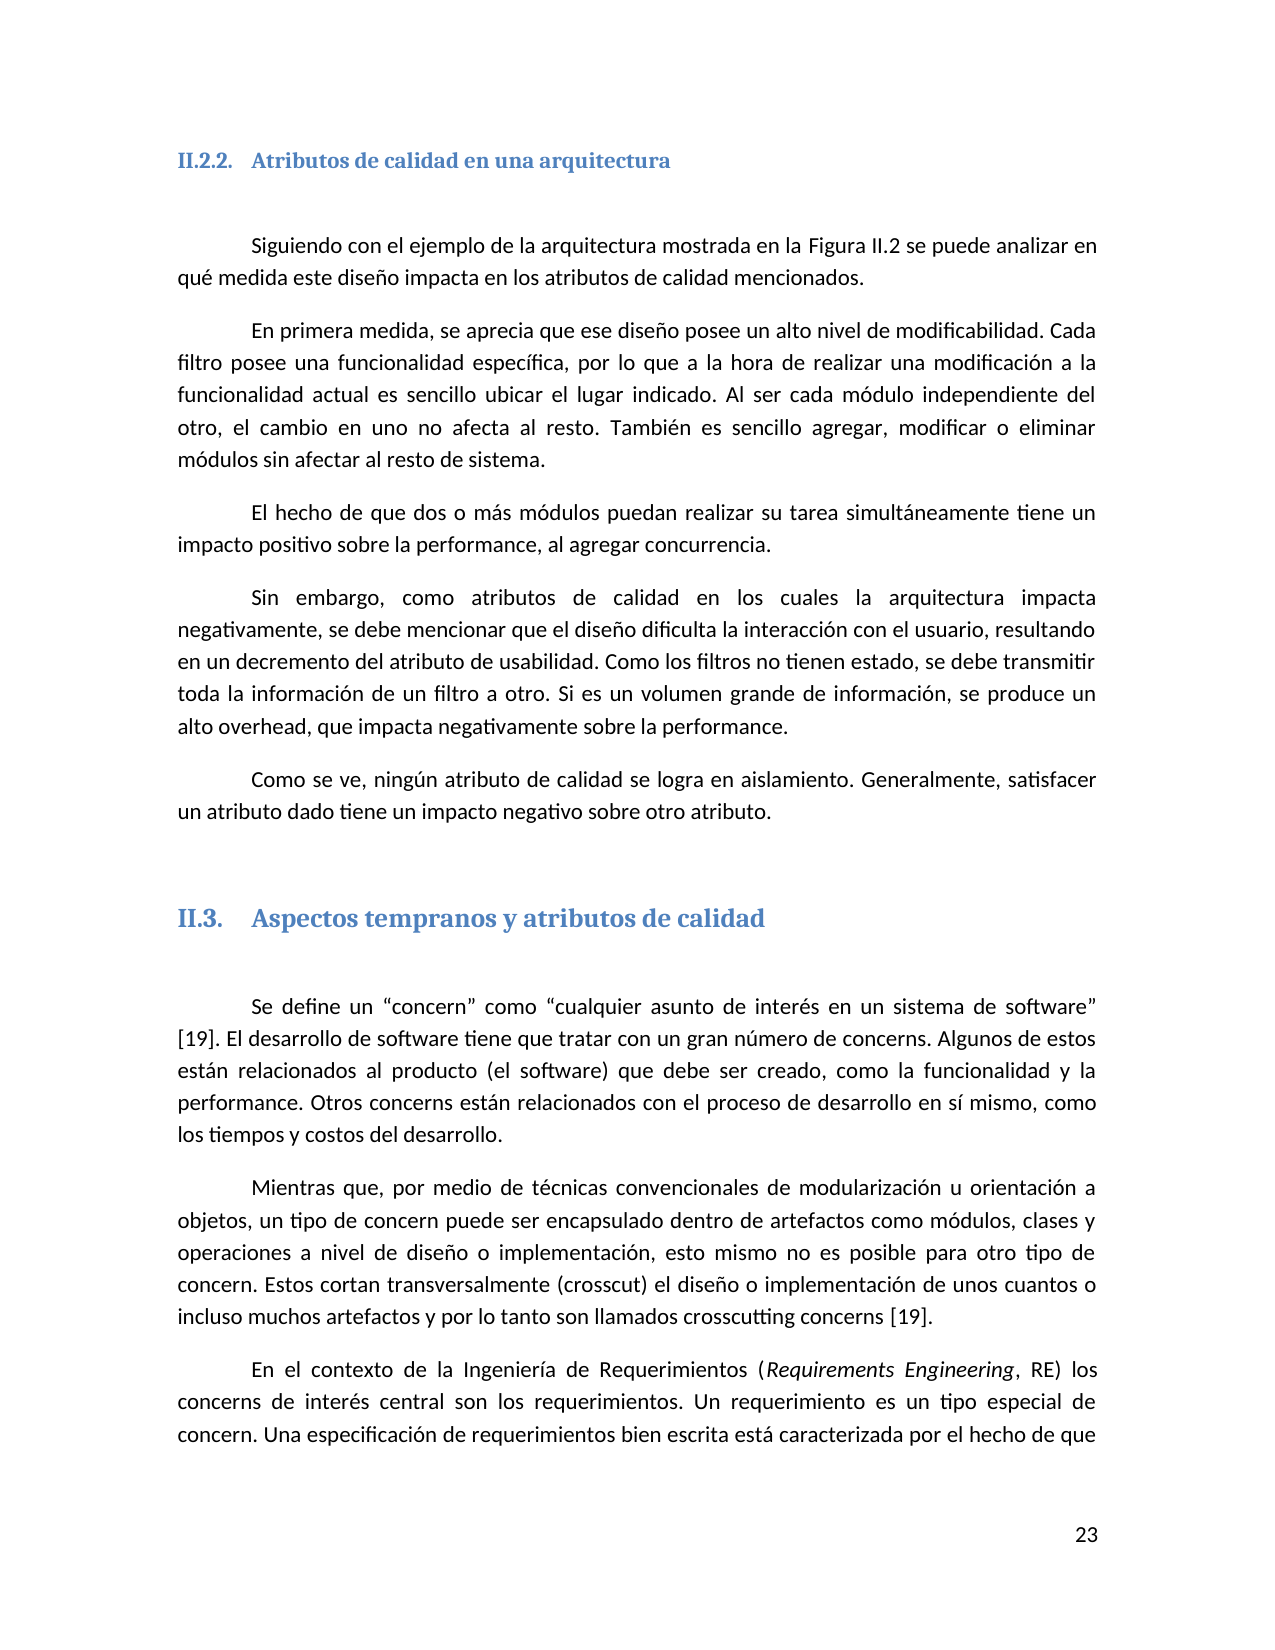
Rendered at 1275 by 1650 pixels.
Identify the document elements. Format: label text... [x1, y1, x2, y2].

text En primera medida, se aprecia que ese diseño posee un alto nivel de modificabilidad. Cada filtro posee una funcionalidad específica, por lo que a la hora de realizar una modificación a la funcionalidad actual es sencillo ubicar el lugar indicado. Al ser cada módulo independiente del otro, el cambio en uno no afecta al resto. También es sencillo agregar, modificar o eliminar módulos sin afectar al resto de sistema. [177, 316, 1098, 473]
text El hecho de que dos o más módulos puedan realizar su tarea simultáneamente tiene un impacto positivo sobre la performance, al agregar concurrencia. [177, 498, 1098, 558]
subtitle Aspectos tempranos y atributos de calidad [177, 903, 1098, 934]
text Mientras que, por medio de técnicas convencionales de modularización u orientación a objetos, un tipo de concern puede ser encapsulado dentro de artefactos como módulos, clases y operaciones a nivel de diseño o implementación, esto mismo no es posible para otro tipo de concern. Estos cortan transversalmente (crosscut) el diseño o implementación de unos cuantos o incluso muchos artefactos y por lo tanto son llamados crosscutting concerns . [177, 1173, 1098, 1330]
text Como se ve, ningún atributo de calidad se logra en aislamiento. Generalmente, satisfacer un atributo dado tiene un impacto negativo sobre otro atributo. [177, 765, 1098, 825]
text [177, 1355, 1098, 1448]
subtitle Atributos de calidad en una arquitectura [177, 148, 1098, 174]
text Se define un “concern” como “cualquier asunto de interés en un sistema de software” . El desarrollo de software tiene que tratar con un gran número de concerns. Algunos de estos están relacionados al producto (el software) que debe ser creado, como la funcionalidad y la performance. Otros concerns están relacionados con el proceso de desarrollo en sí mismo, como los tiempos y costos del desarrollo. [177, 992, 1098, 1148]
text Sin embargo, como atributos de calidad en los cuales la arquitectura impacta negativamente, se debe mencionar que el diseño dificulta la interacción con el usuario, resultando en un decremento del atributo de usabilidad. Como los filtros no tienen estado, se debe transmitir toda la información de un filtro a otro. Si es un volumen grande de información, se produce un alto overhead, que impacta negativamente sobre la performance. [177, 583, 1098, 740]
